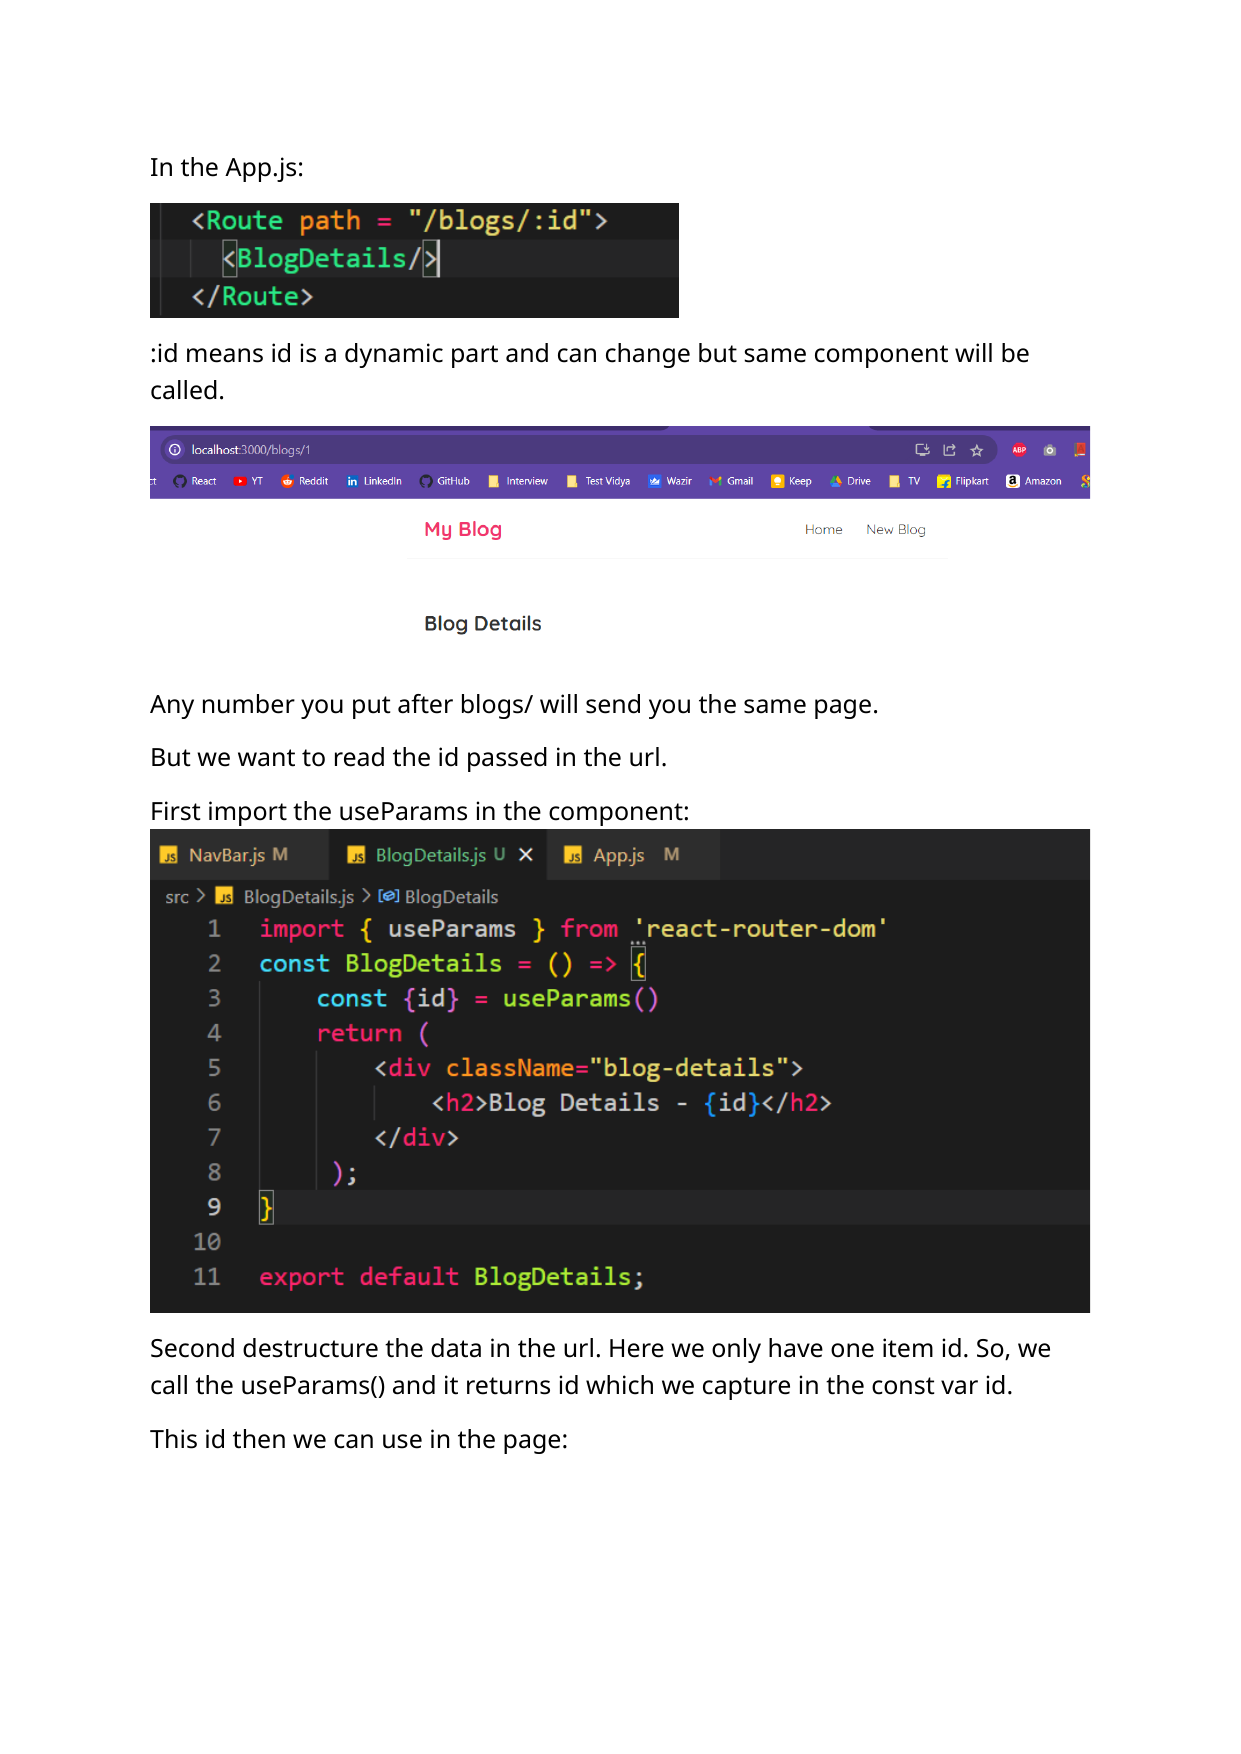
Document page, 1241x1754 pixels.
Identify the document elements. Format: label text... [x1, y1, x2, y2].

text Second destructure the data in the url. Here we only have one item id. So, we call the useParams() and it returns id which we capture in the const var id. [150, 1331, 1090, 1402]
text :id means id is a dynamic part and can change but same component will be called. [150, 336, 1090, 407]
picture [150, 426, 1091, 668]
text But we want to read the id passed in the url. [150, 740, 1090, 774]
text This id then we can use in the page: [150, 1421, 1090, 1455]
text In the App.js: [150, 150, 1090, 184]
text First import the useParams in the component: [150, 793, 1090, 829]
text Any number you put after blogs/ will send you the same page. [150, 686, 1090, 720]
picture [150, 203, 679, 318]
picture [150, 829, 1091, 1313]
